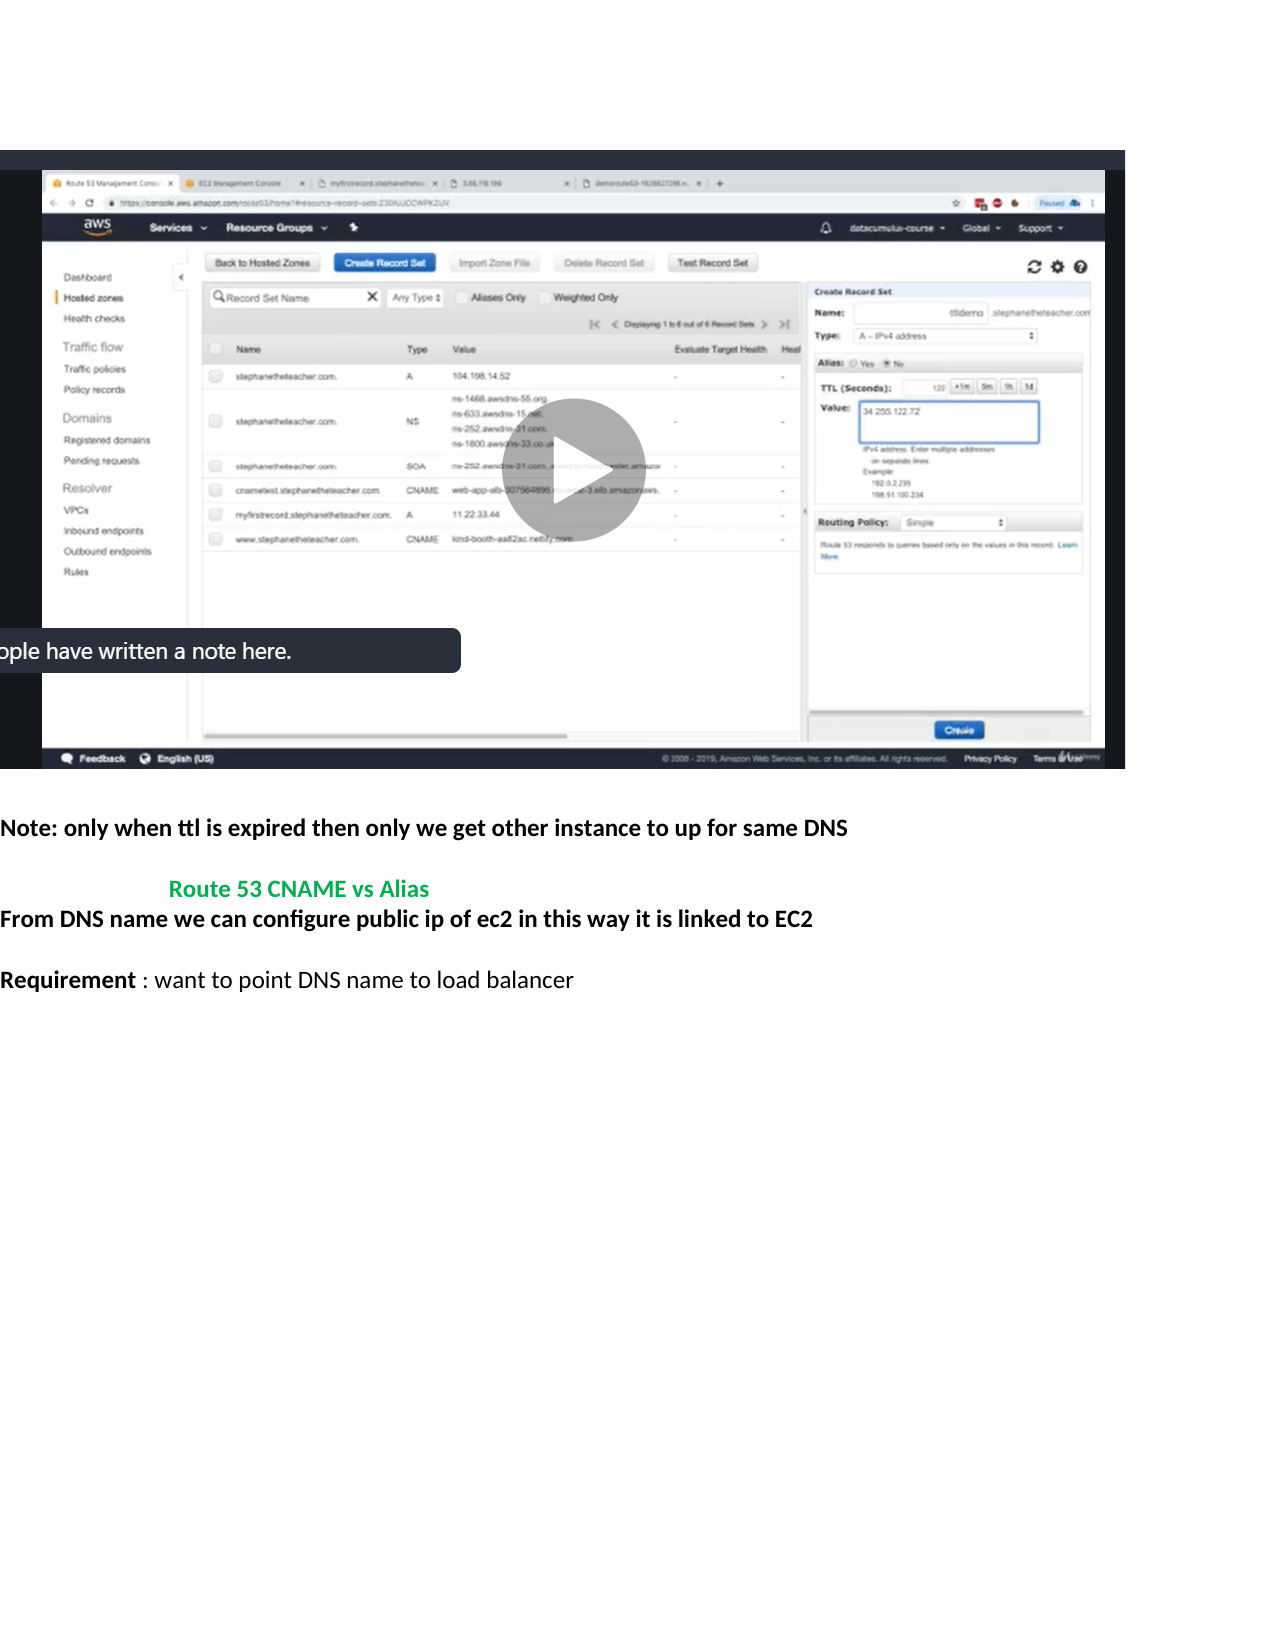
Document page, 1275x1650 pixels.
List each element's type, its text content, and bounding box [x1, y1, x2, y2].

text Note: only when ttl is expired then only we get other instance to up for same DNS [0, 812, 1125, 842]
picture [0, 150, 1125, 782]
text From DNS name we can configure public ip of ec2 in this way it is linked to EC2 [0, 903, 1125, 934]
text Route 53 CNAME vs Alias [169, 873, 1125, 903]
text Requirement : want to point DNS name to load balancer [0, 964, 1125, 995]
